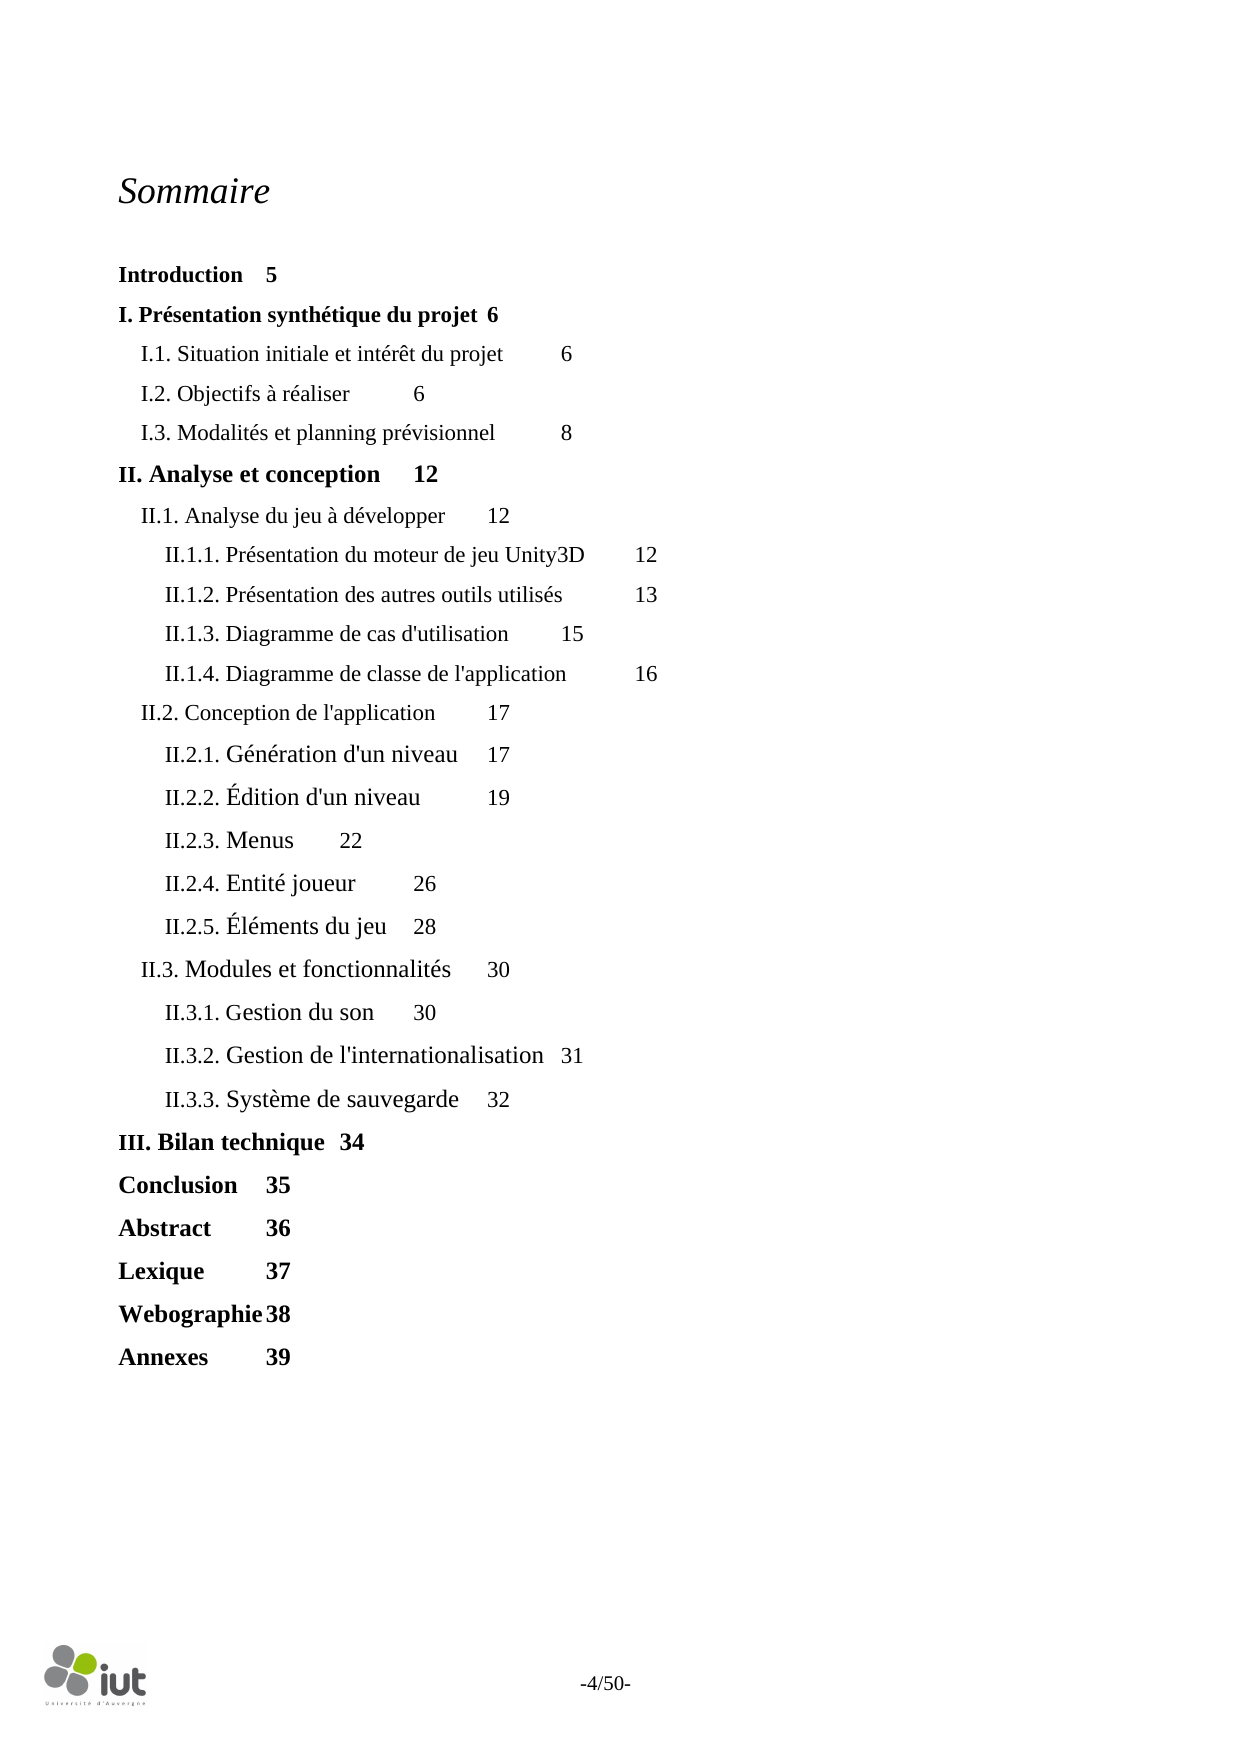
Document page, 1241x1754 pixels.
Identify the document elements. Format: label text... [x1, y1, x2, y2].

picture [43, 1643, 147, 1710]
list Sommaire [118, 168, 1092, 211]
